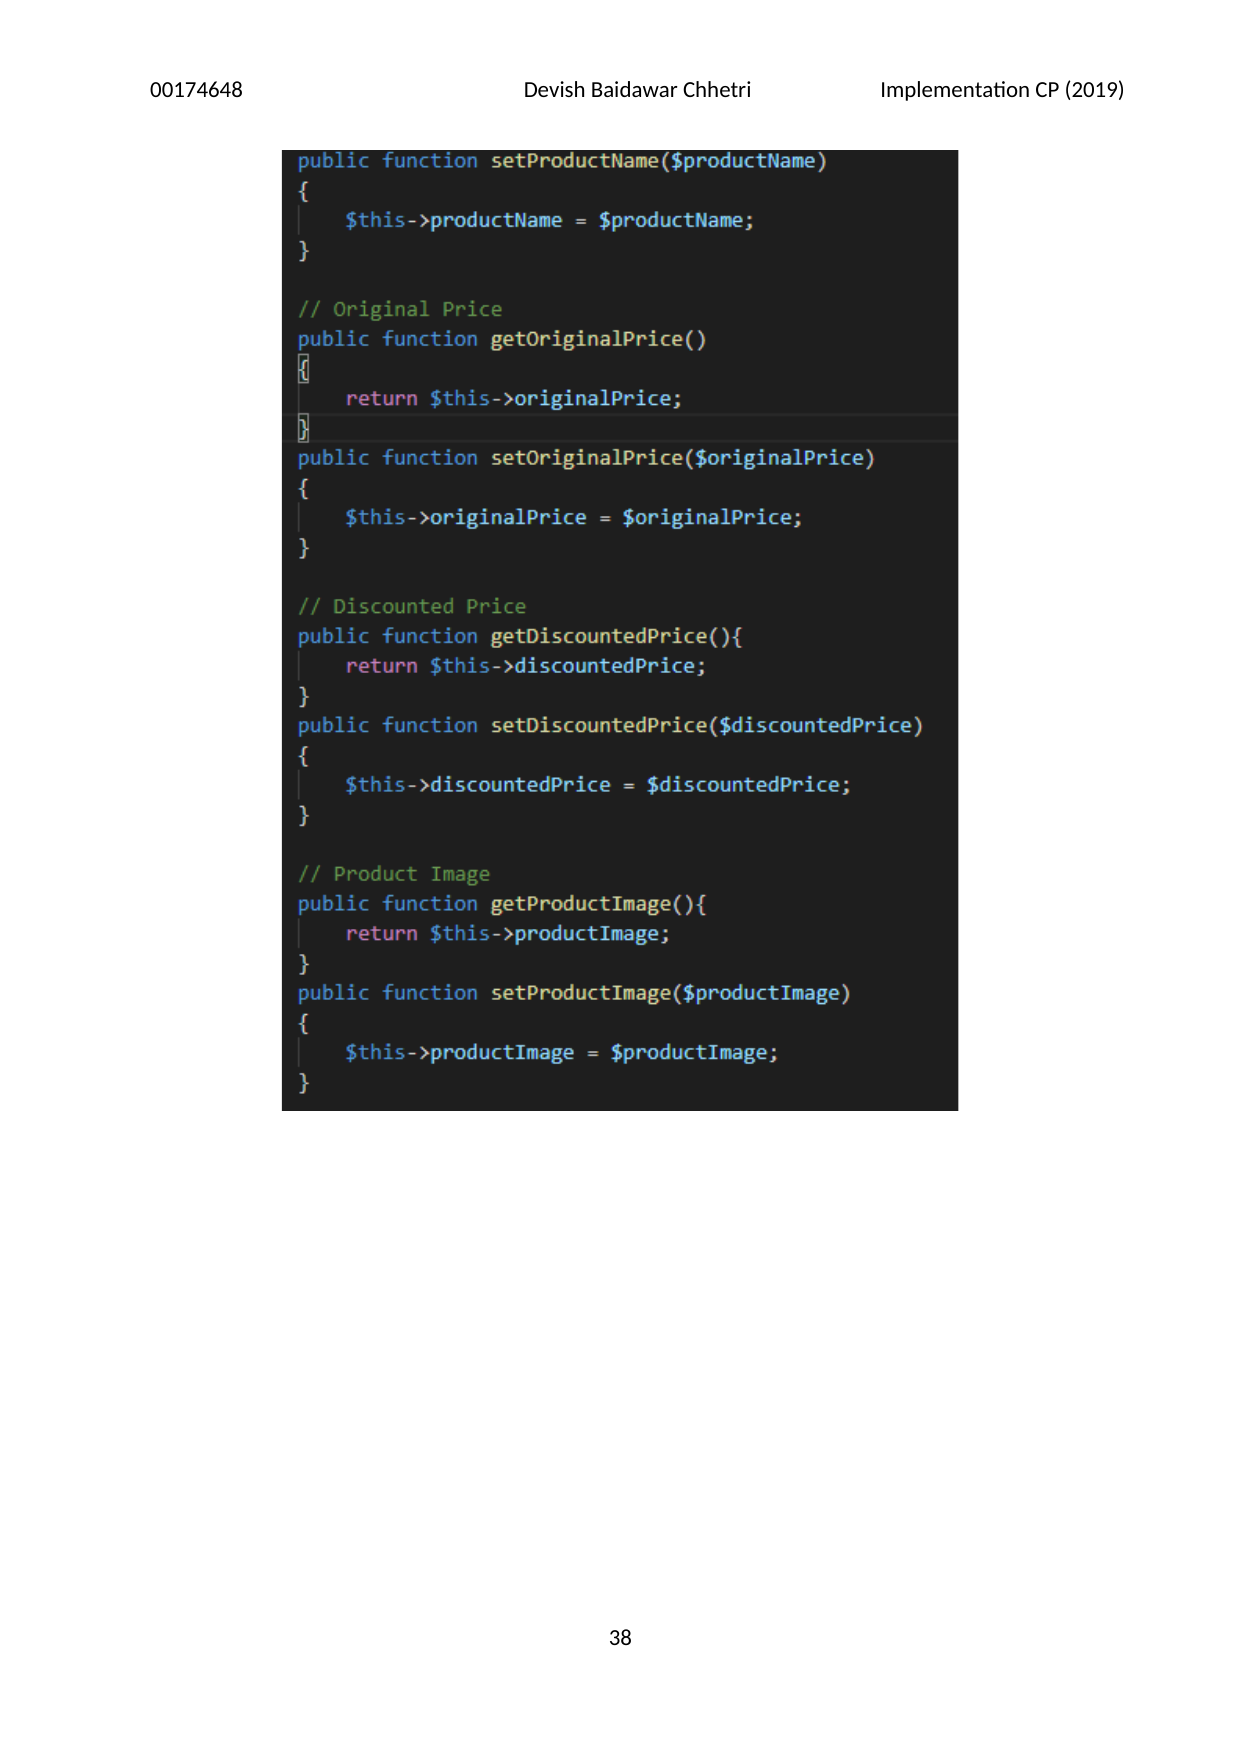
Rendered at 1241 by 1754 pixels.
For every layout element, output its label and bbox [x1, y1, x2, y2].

picture [281, 150, 959, 1111]
